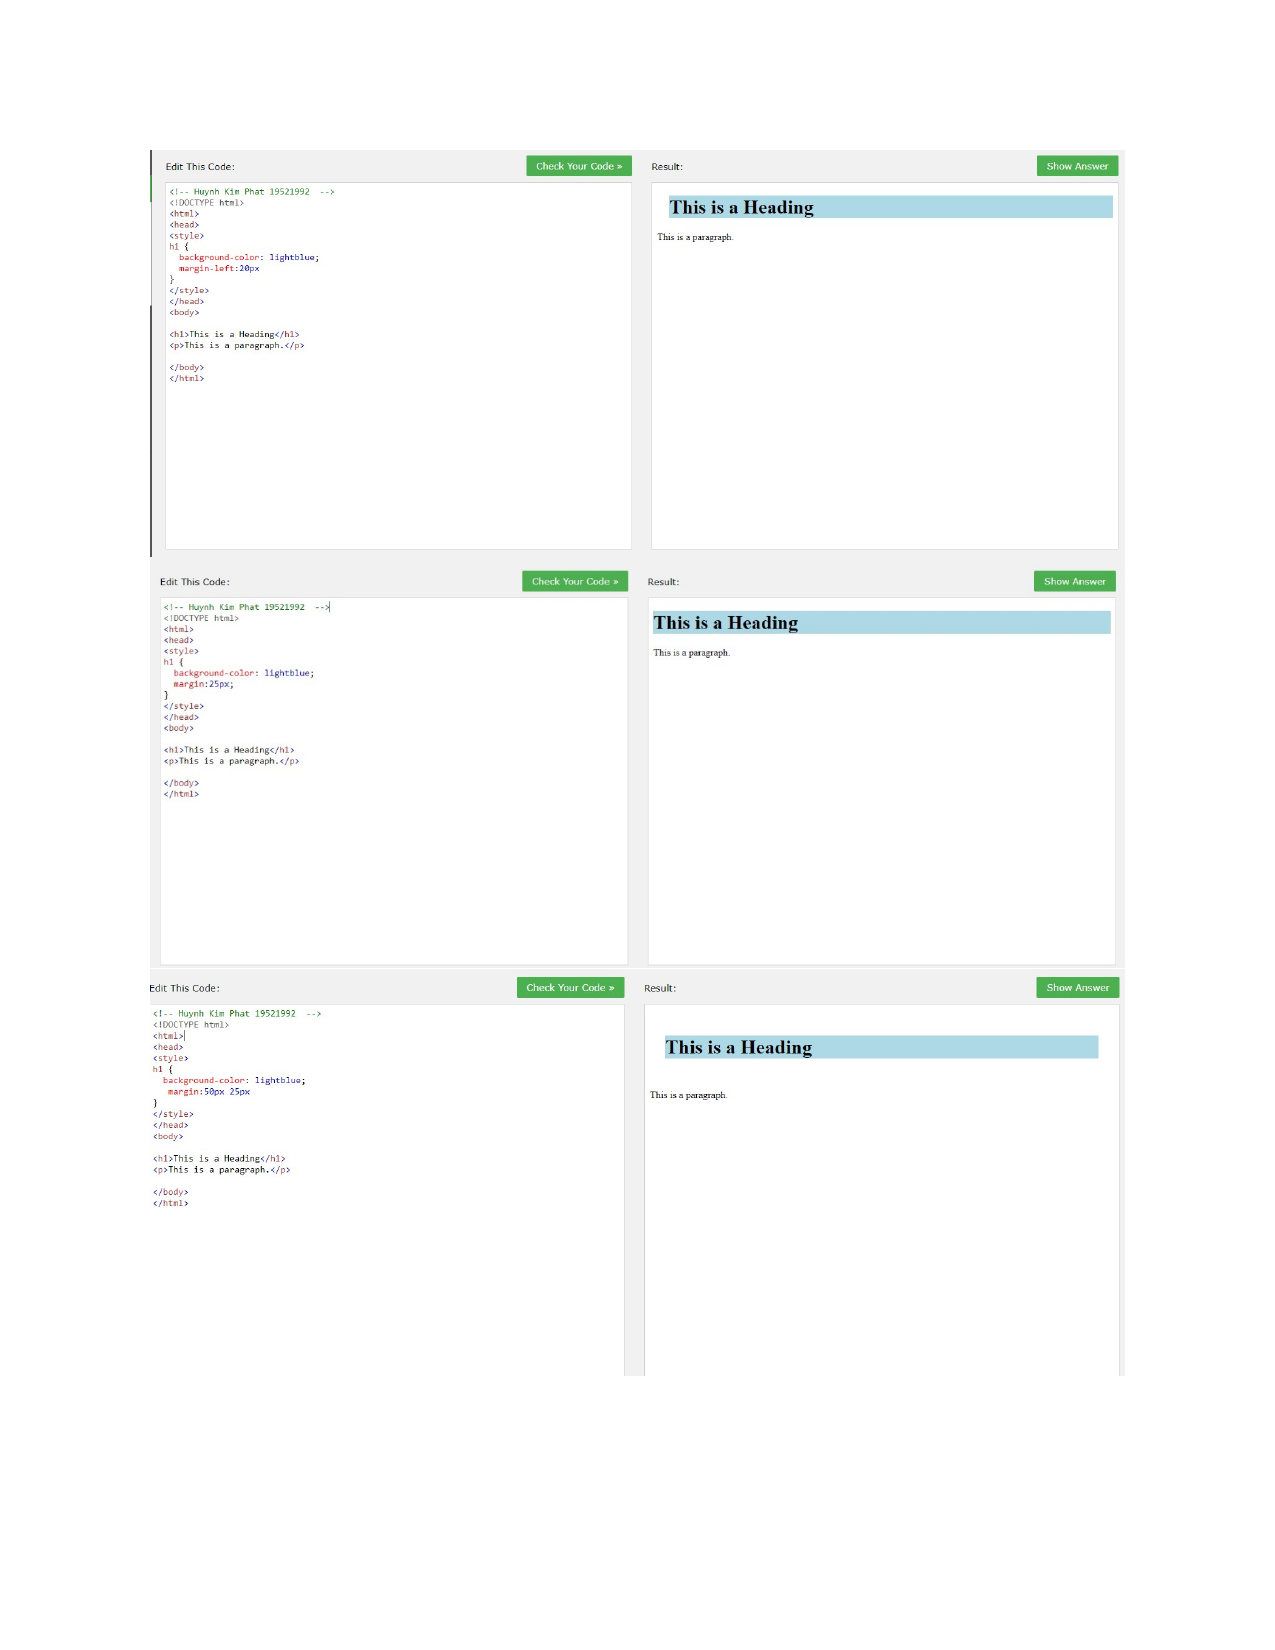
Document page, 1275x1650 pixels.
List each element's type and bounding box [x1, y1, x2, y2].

picture [150, 150, 1125, 968]
picture [150, 969, 1125, 1376]
